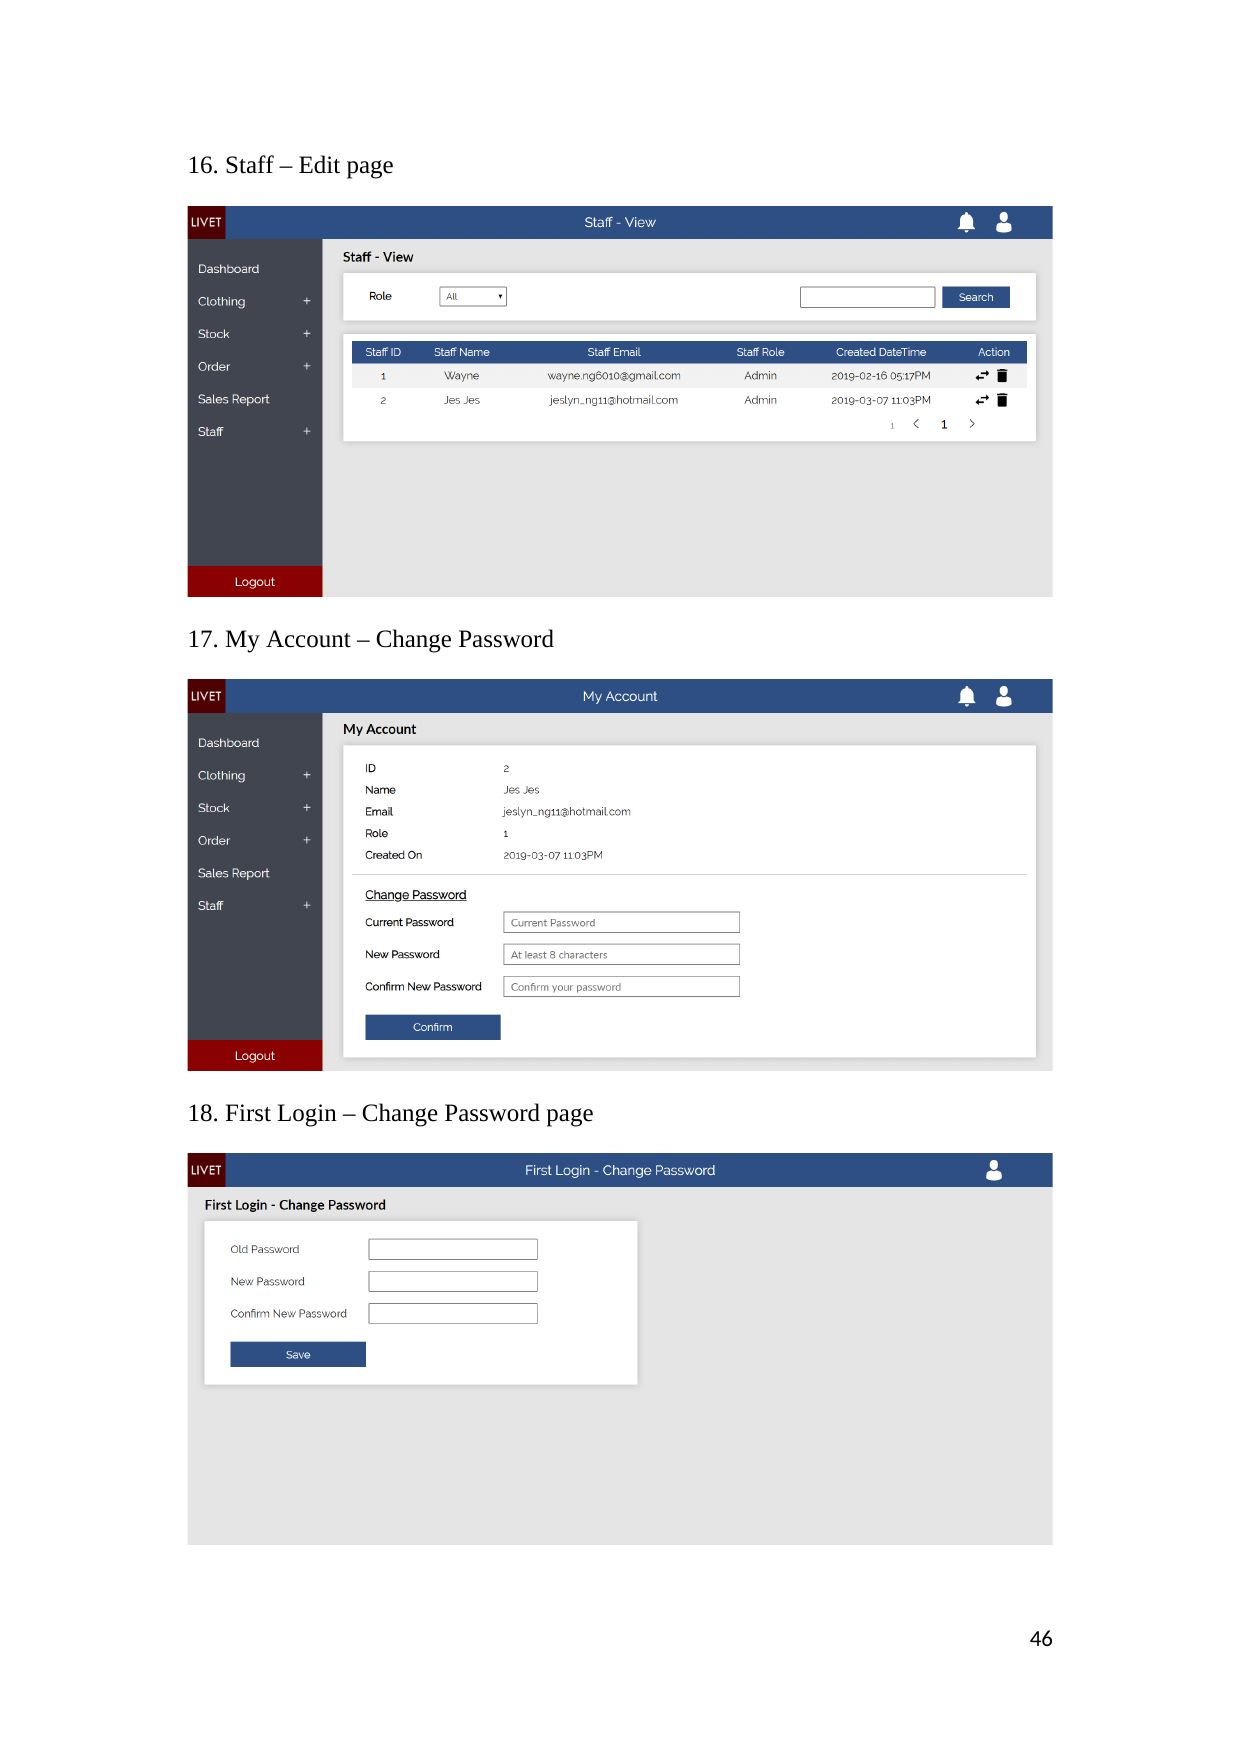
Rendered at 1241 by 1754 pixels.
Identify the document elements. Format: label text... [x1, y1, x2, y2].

picture [187, 1153, 1053, 1545]
list First Login – Change Password page [187, 1098, 1053, 1127]
list Staff – Edit page [187, 150, 1053, 179]
picture [187, 679, 1053, 1071]
picture [187, 206, 1053, 597]
list My Account – Change Password [187, 624, 1053, 652]
